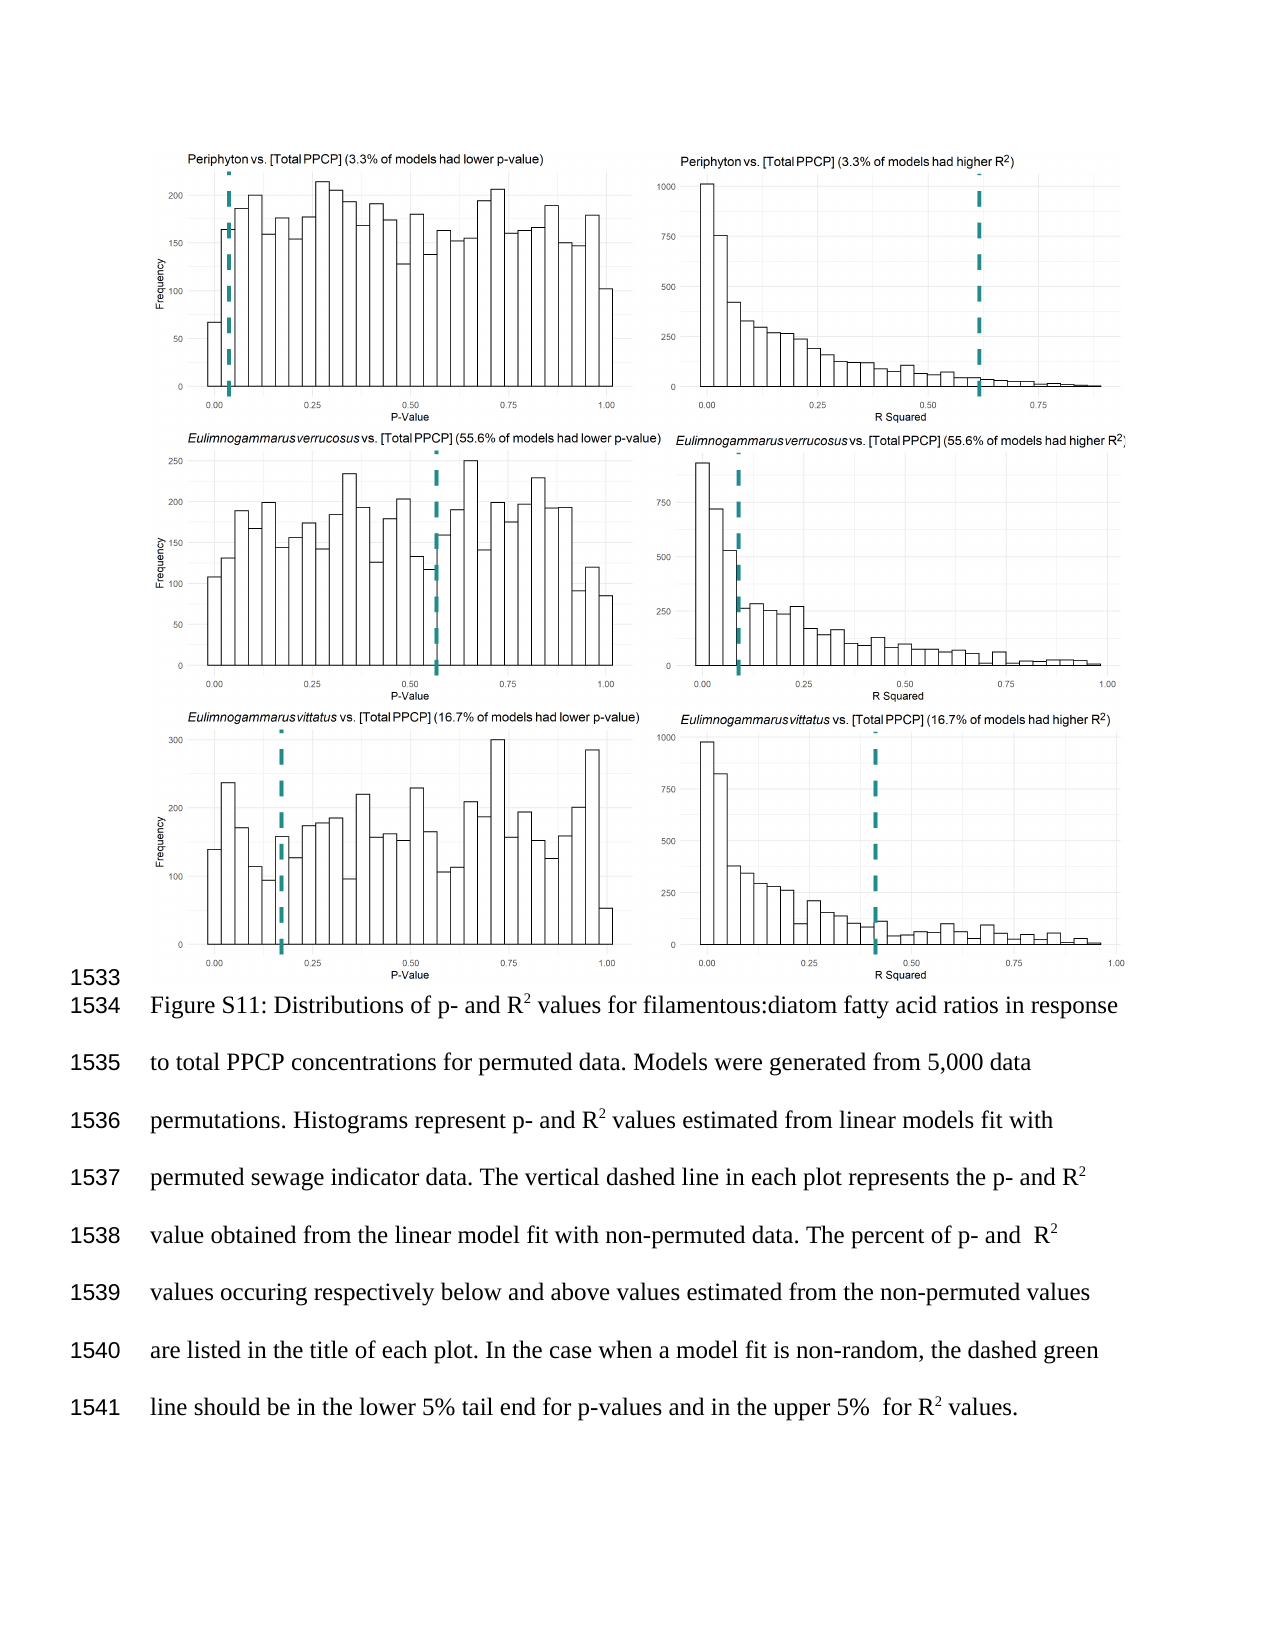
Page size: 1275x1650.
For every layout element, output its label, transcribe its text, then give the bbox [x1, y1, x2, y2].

text Figure S11: Distributions of p- and R2 values for filamentous:diatom fatty acid ratios in response to total PPCP concentrations for permuted data. Models were generated from 5,000 data permutations. Histograms represent p- and R2 values estimated from linear models fit with permuted sewage indicator data. The vertical dashed line in each plot represents the p- and R2 value obtained from the linear model fit with non-permuted data. The percent of p- and R2 values occuring respectively below and above values estimated from the non-permuted values are listed in the title of each plot. In the case when a model fit is non-random, the dashed green line should be in the lower 5% tail end for p-values and in the upper 5% for R2 values. [150, 990, 1125, 1421]
picture [150, 150, 1125, 986]
